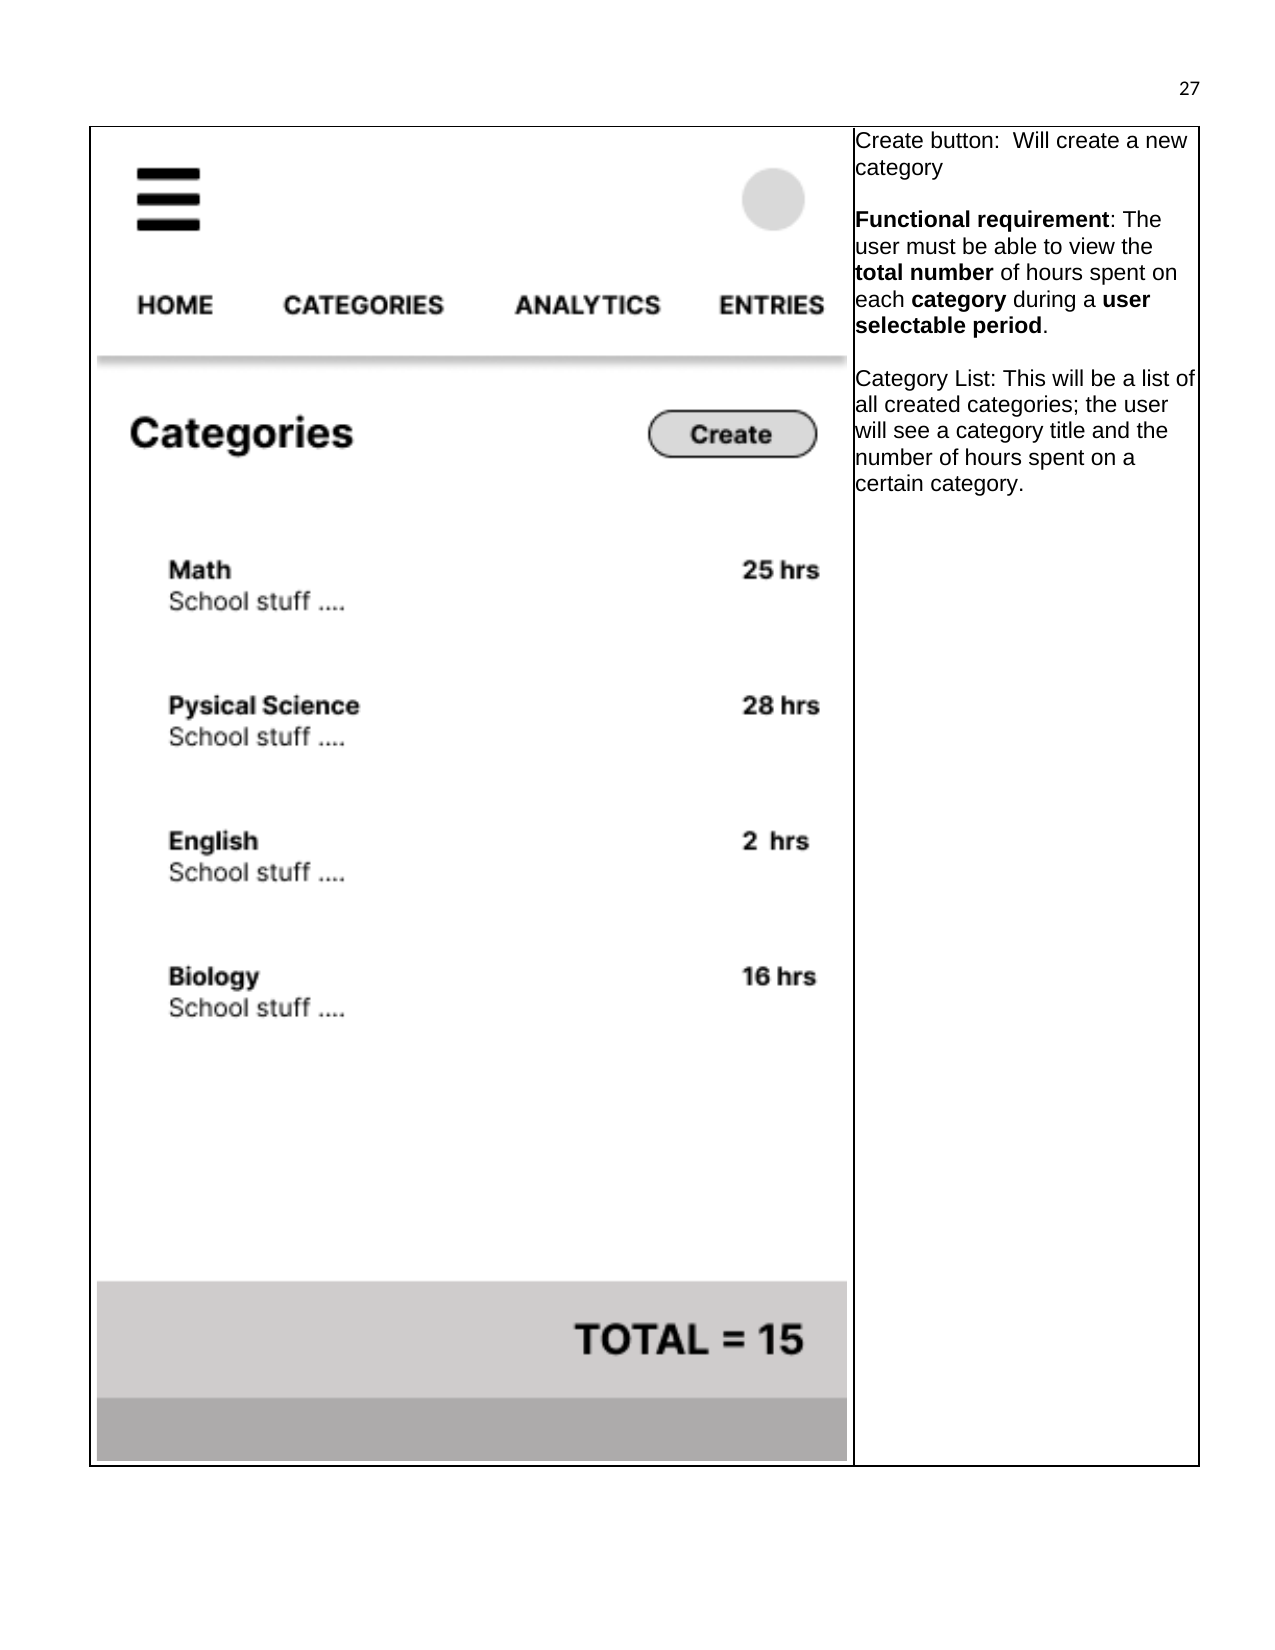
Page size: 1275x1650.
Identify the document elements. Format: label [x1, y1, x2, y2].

table_cell [855, 127, 1198, 1465]
table_cell [91, 127, 854, 1465]
picture [96, 127, 847, 1461]
